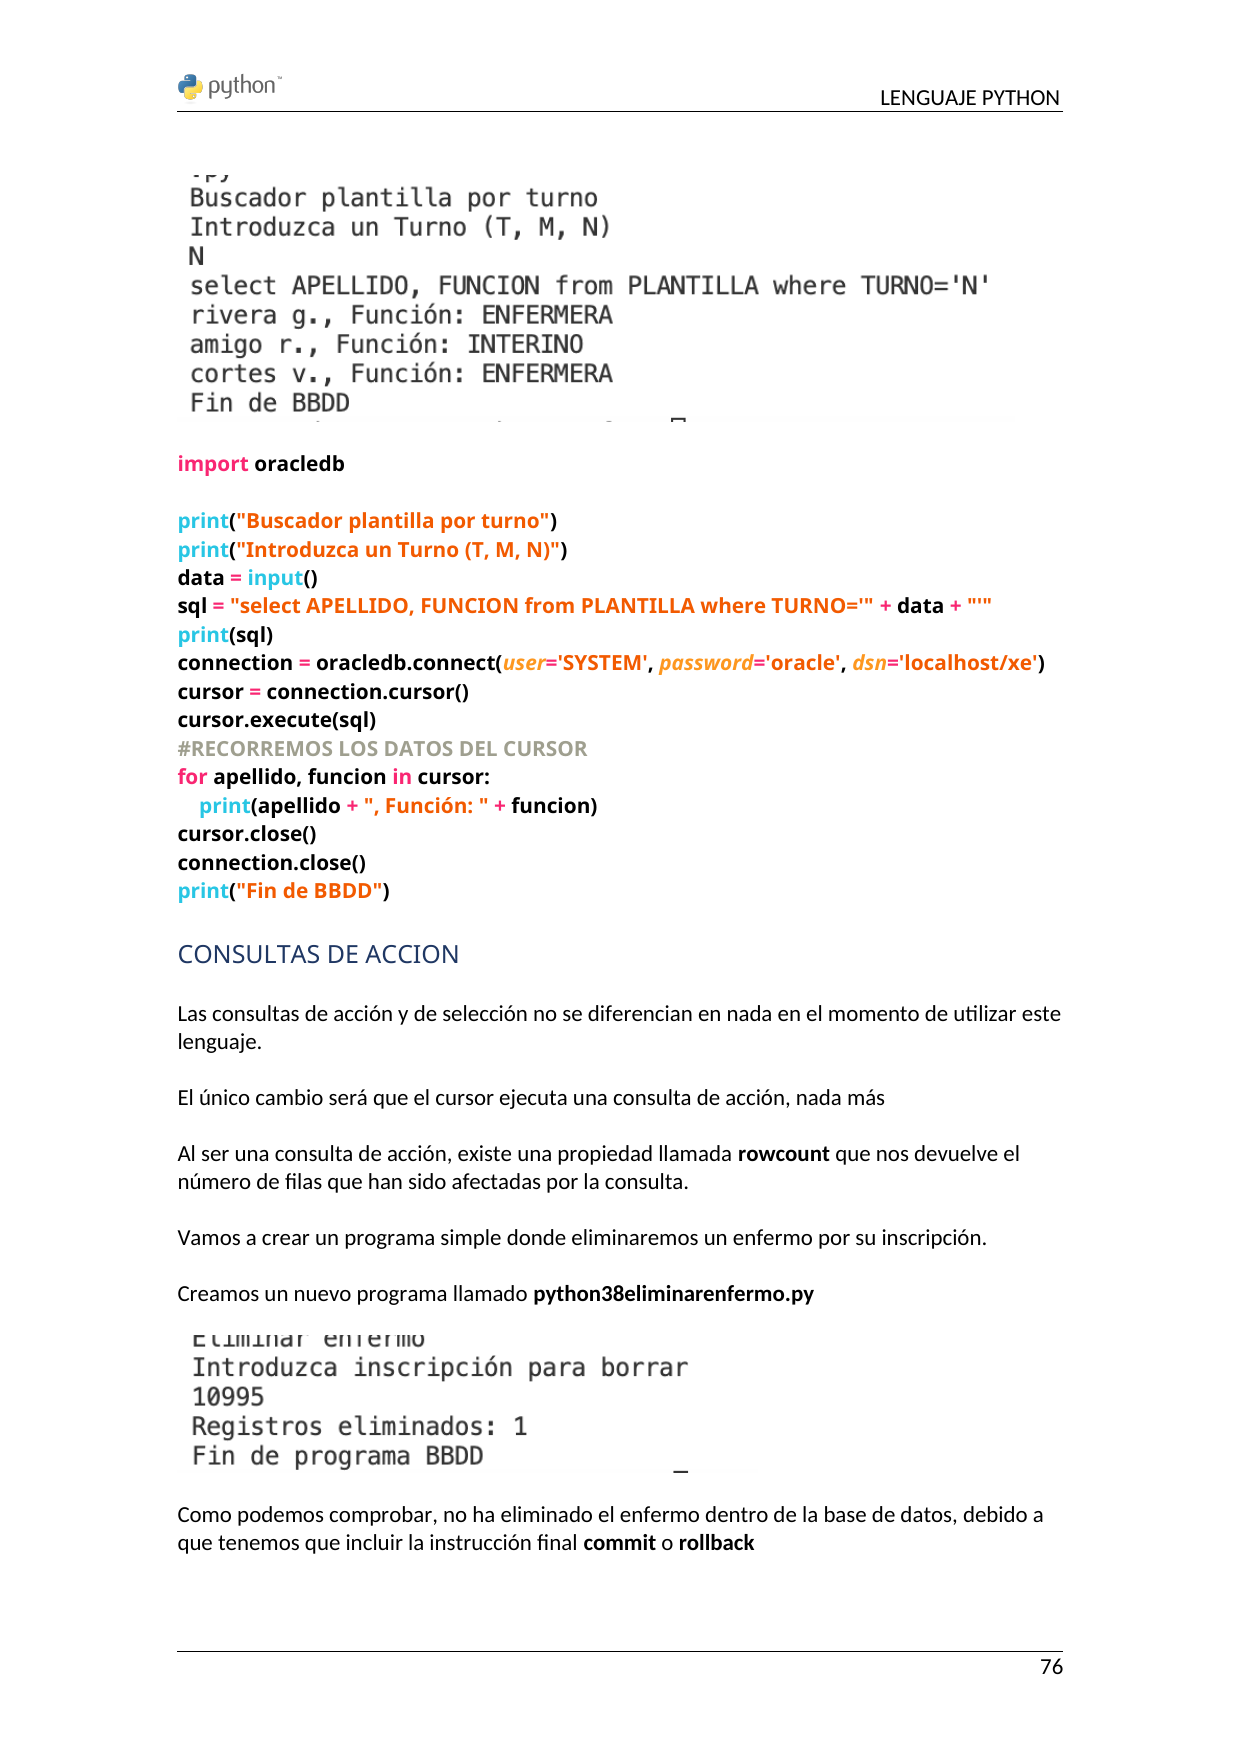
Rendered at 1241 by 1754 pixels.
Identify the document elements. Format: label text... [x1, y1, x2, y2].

text #RECORREMOS LOS DATOS DEL CURSOR [177, 734, 1063, 762]
text for apellido, funcion in cursor: [177, 762, 1063, 791]
subtitle CONSULTAS DE ACCION [177, 937, 1063, 971]
text import oracledb [177, 449, 1063, 478]
picture [177, 1335, 759, 1473]
text Las consultas de acción y de selección no se diferencian en nada en el momento de utilizar este lenguaje. [177, 999, 1063, 1055]
text Al ser una consulta de acción, existe una propiedad llamada rowcount que nos devuelve el número de filas que han sido afectadas por la consulta. [177, 1139, 1063, 1195]
text cursor.execute(sql) [177, 705, 1063, 734]
text connection.close() [177, 848, 1063, 876]
text data = input() [177, 563, 1063, 592]
text connection = oracledb.connect(user='SYSTEM', password='oracle', dsn='localhost/xe') [177, 648, 1063, 677]
text print("Buscador plantilla por turno") [177, 506, 1063, 535]
text sql = "select APELLIDO, FUNCION from PLANTILLA where TURNO='" + data + "'" [177, 592, 1063, 620]
text print(sql) [177, 620, 1063, 648]
text Como podemos comprobar, no ha eliminado el enfermo dentro de la base de datos, debido a que tenemos que incluir la instrucción final commit o rollback [177, 1501, 1063, 1557]
text Vamos a crear un programa simple donde eliminaremos un enfermo por su inscripción. [177, 1223, 1063, 1251]
text print("Introduzca un Turno (T, M, N)") [177, 535, 1063, 563]
picture [177, 175, 1015, 422]
picture [177, 73, 283, 105]
text cursor.close() [177, 819, 1063, 848]
text Creamos un nuevo programa llamado python38eliminarenfermo.py [177, 1279, 1063, 1307]
text print("Fin de BBDD") [177, 876, 1063, 904]
text cursor = connection.cursor() [177, 677, 1063, 705]
text El único cambio será que el cursor ejecuta una consulta de acción, nada más [177, 1083, 1063, 1111]
text print(apellido + ", Función: " + funcion) [177, 791, 1063, 819]
